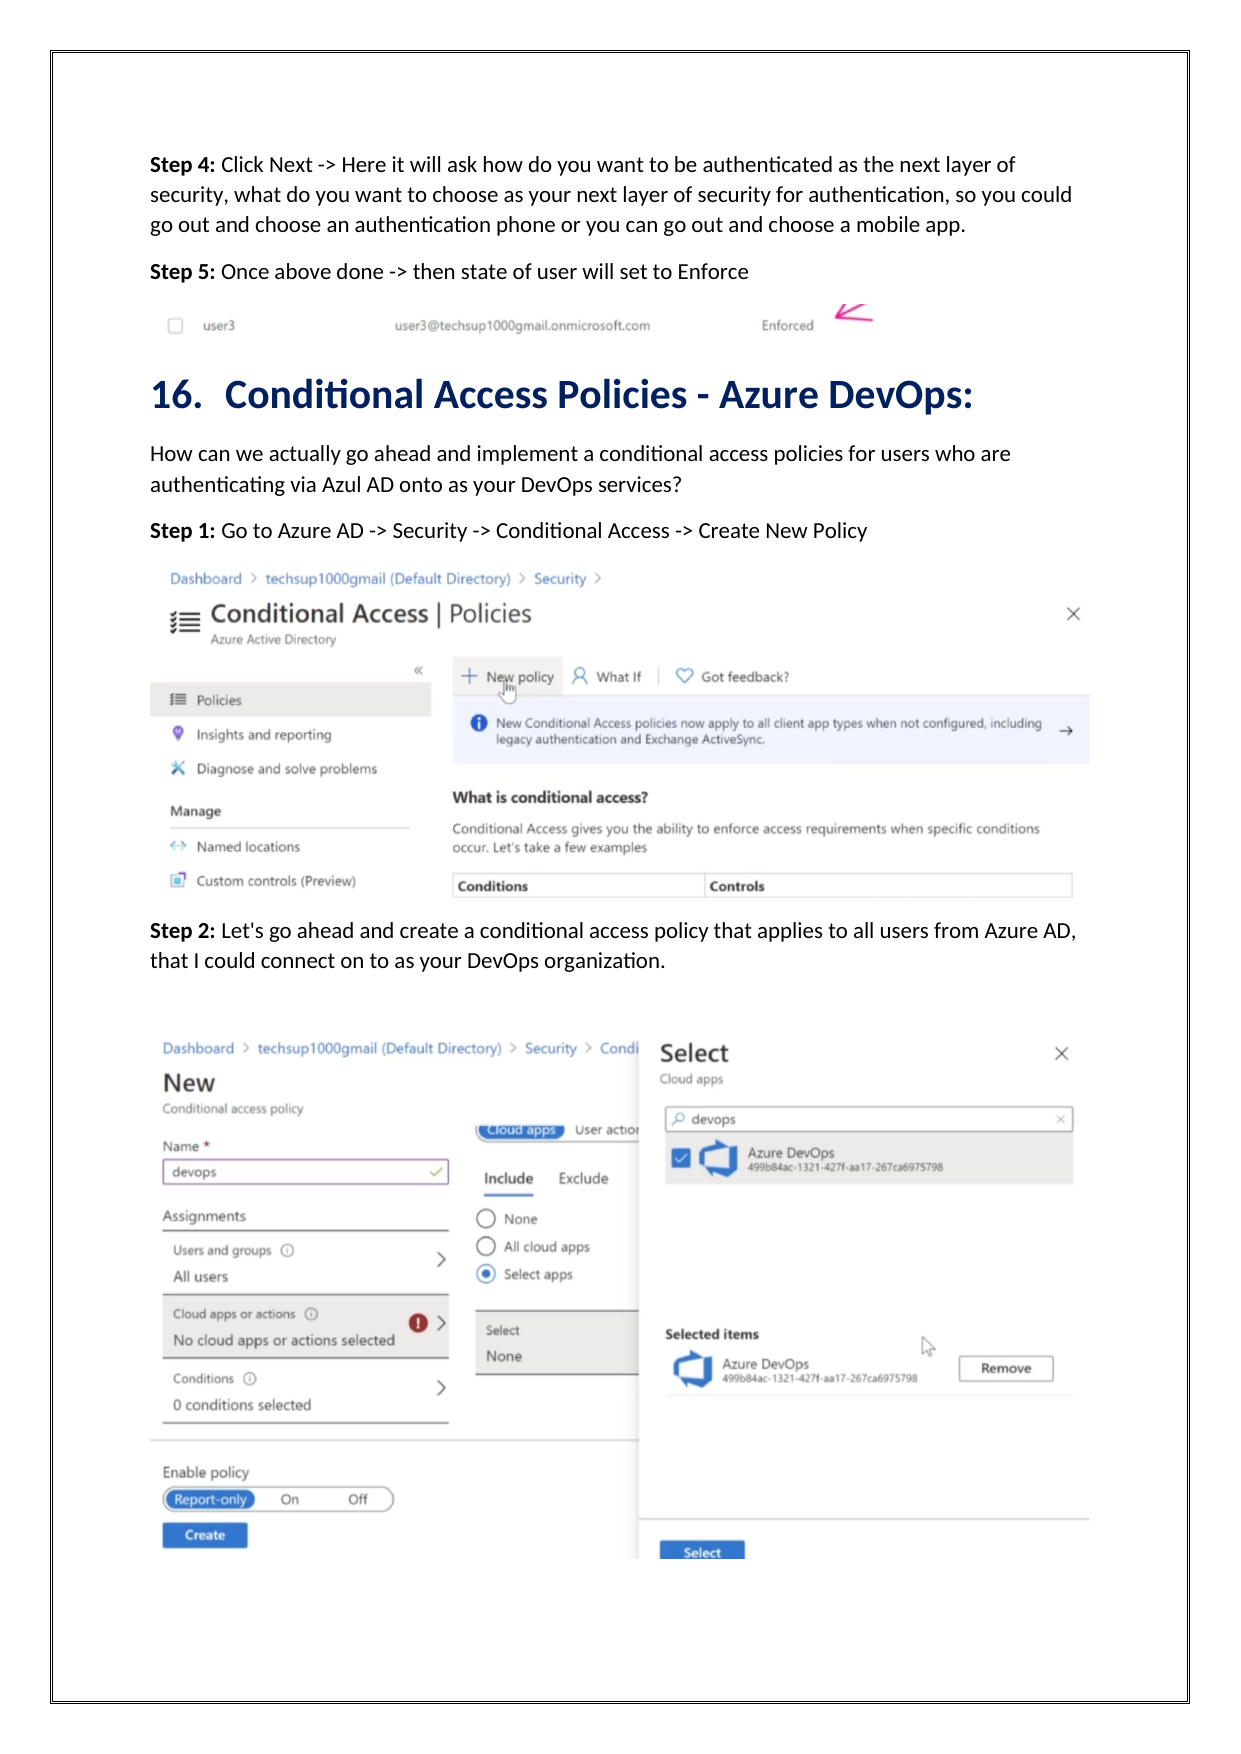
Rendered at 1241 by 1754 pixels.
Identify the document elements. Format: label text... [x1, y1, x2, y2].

text Step 1: Go to Azure AD -> Security -> Conditional Access -> Create New Policy [150, 517, 1090, 545]
picture [150, 304, 892, 350]
text Step 5: Once above done -> then state of user will set to Enforce [150, 257, 1090, 285]
picture [150, 1040, 1090, 1559]
list Conditional Access Policies - Azure DevOps: [150, 368, 1090, 419]
text Step 4: Click Next -> Here it will ask how do you want to be authenticated as the next layer of security, what do you want to choose as your next layer of security for authentication, so you could go out and choose an authentication phone or you can go out and choose a mobile app. [150, 150, 1090, 238]
text Step 2: Let's go ahead and create a conditional access policy that applies to all users from Azure AD, that I could connect on to as your DevOps organization. [150, 916, 1090, 974]
picture [150, 563, 1090, 898]
text How can we actually go ahead and implement a conditional access policies for users who are authenticating via Azul AD onto as your DevOps services? [150, 439, 1090, 498]
